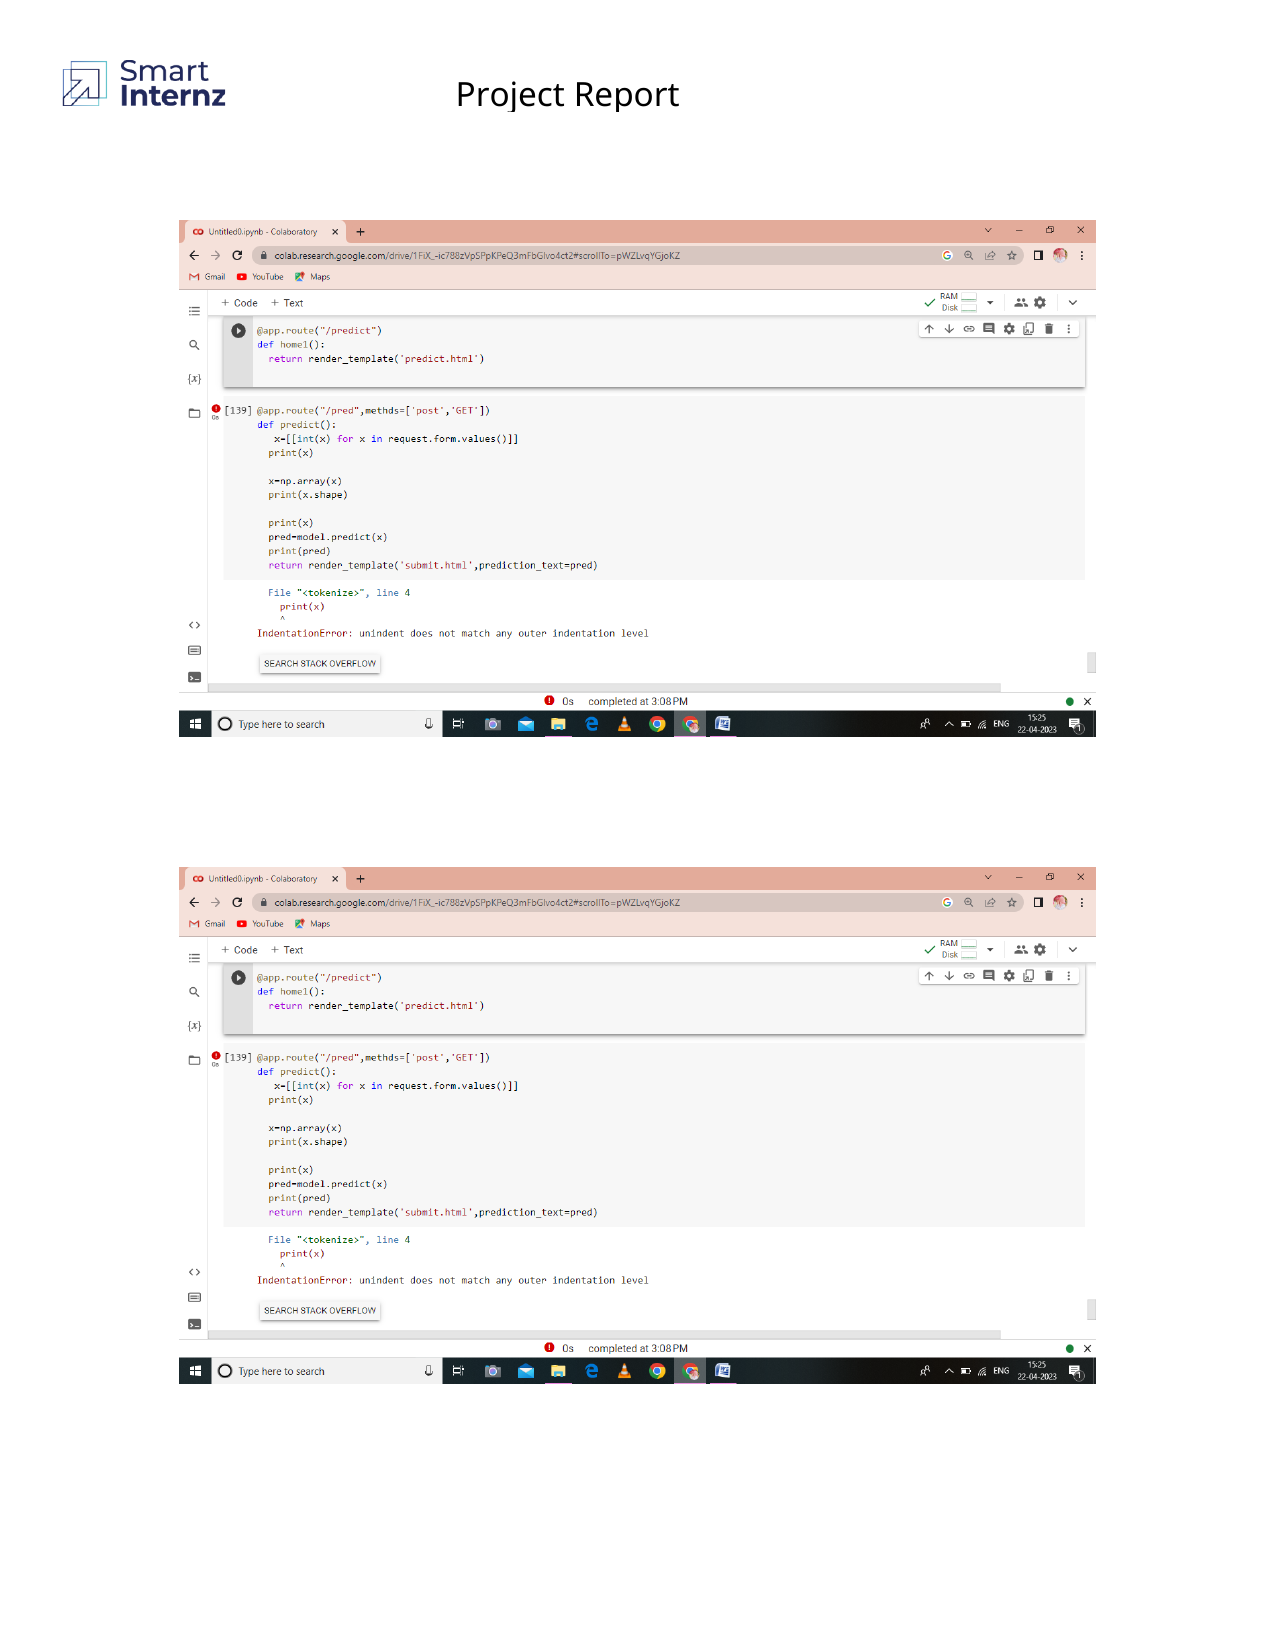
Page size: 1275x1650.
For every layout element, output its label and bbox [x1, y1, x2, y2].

picture [179, 220, 1096, 737]
picture [62, 60, 226, 106]
picture [179, 867, 1096, 1384]
